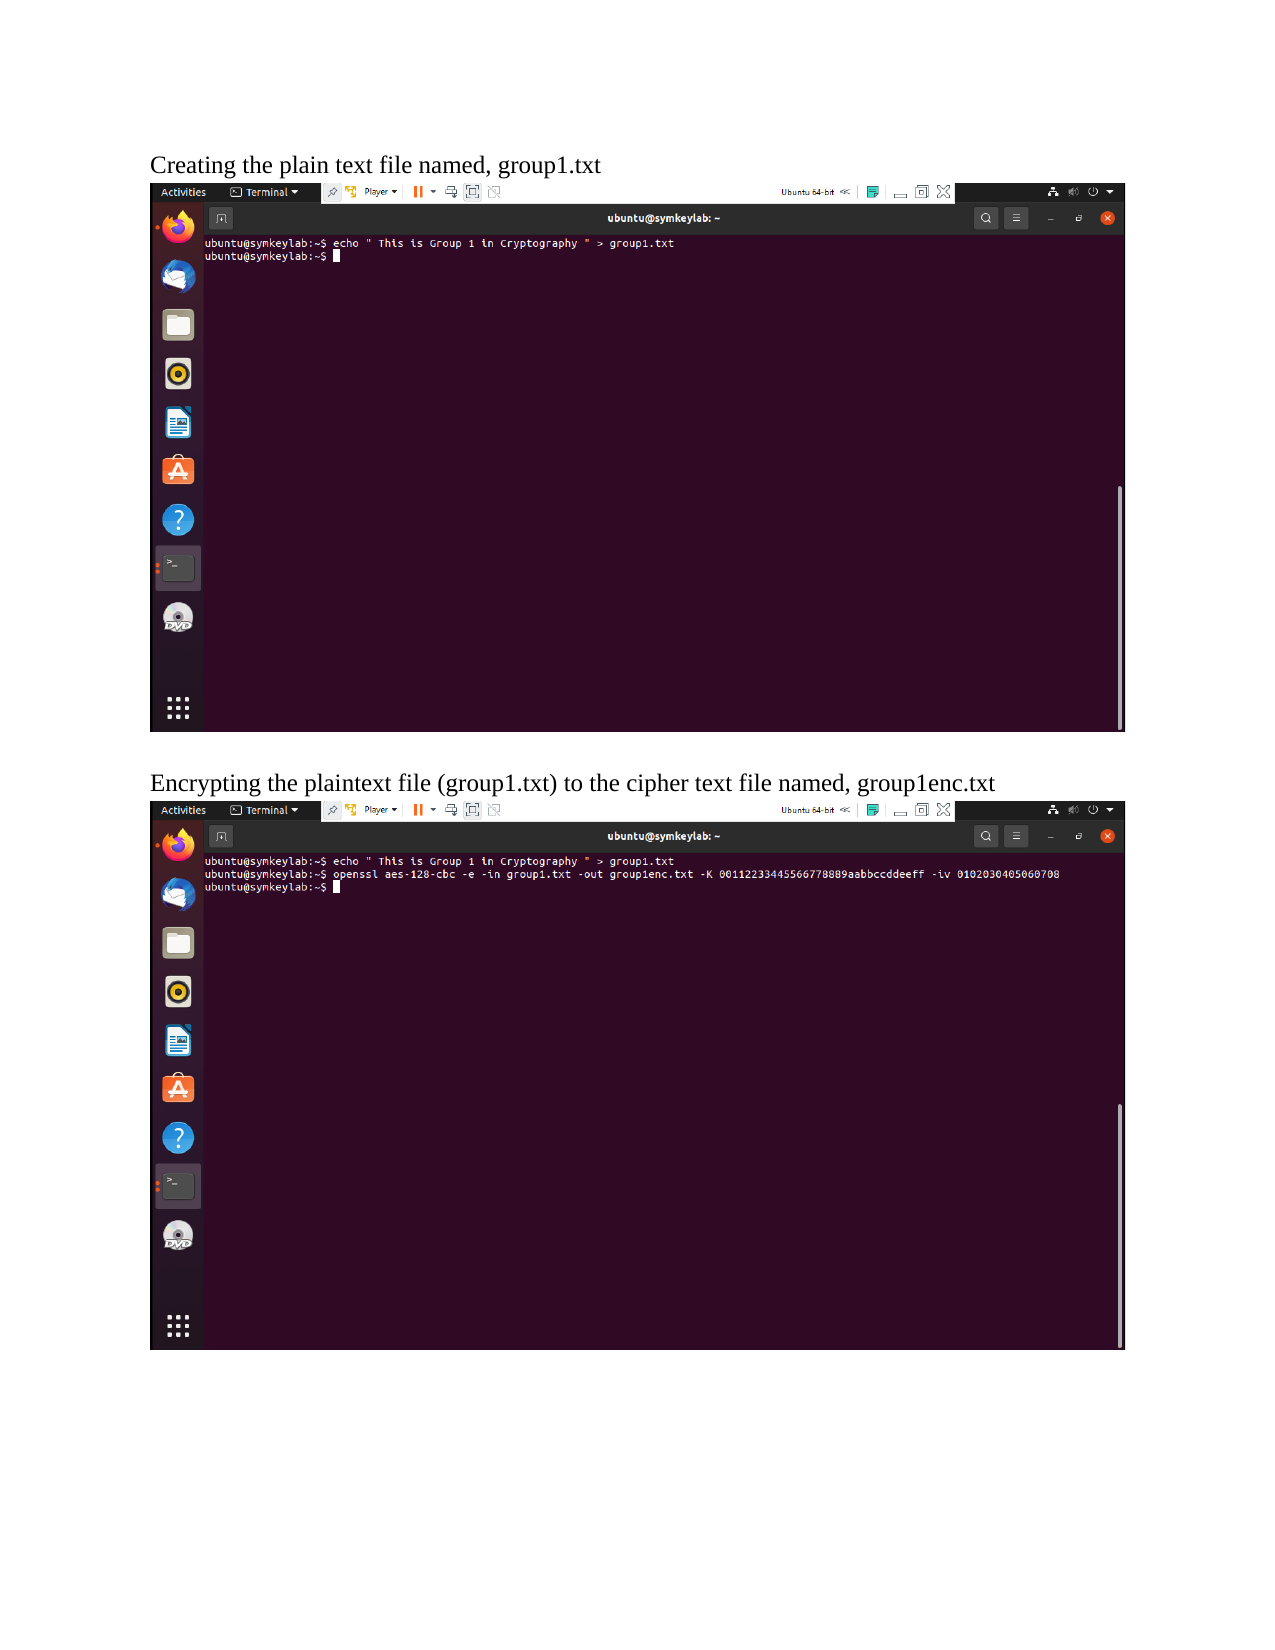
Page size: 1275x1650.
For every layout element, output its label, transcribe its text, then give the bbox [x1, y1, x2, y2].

text Creating the plain text file named, group1.txt [150, 150, 1125, 179]
text Encrypting the plaintext file (group1.txt) to the cipher text file named, group1enc.txt [150, 768, 1125, 797]
picture [150, 801, 1125, 1350]
picture [150, 183, 1125, 732]
